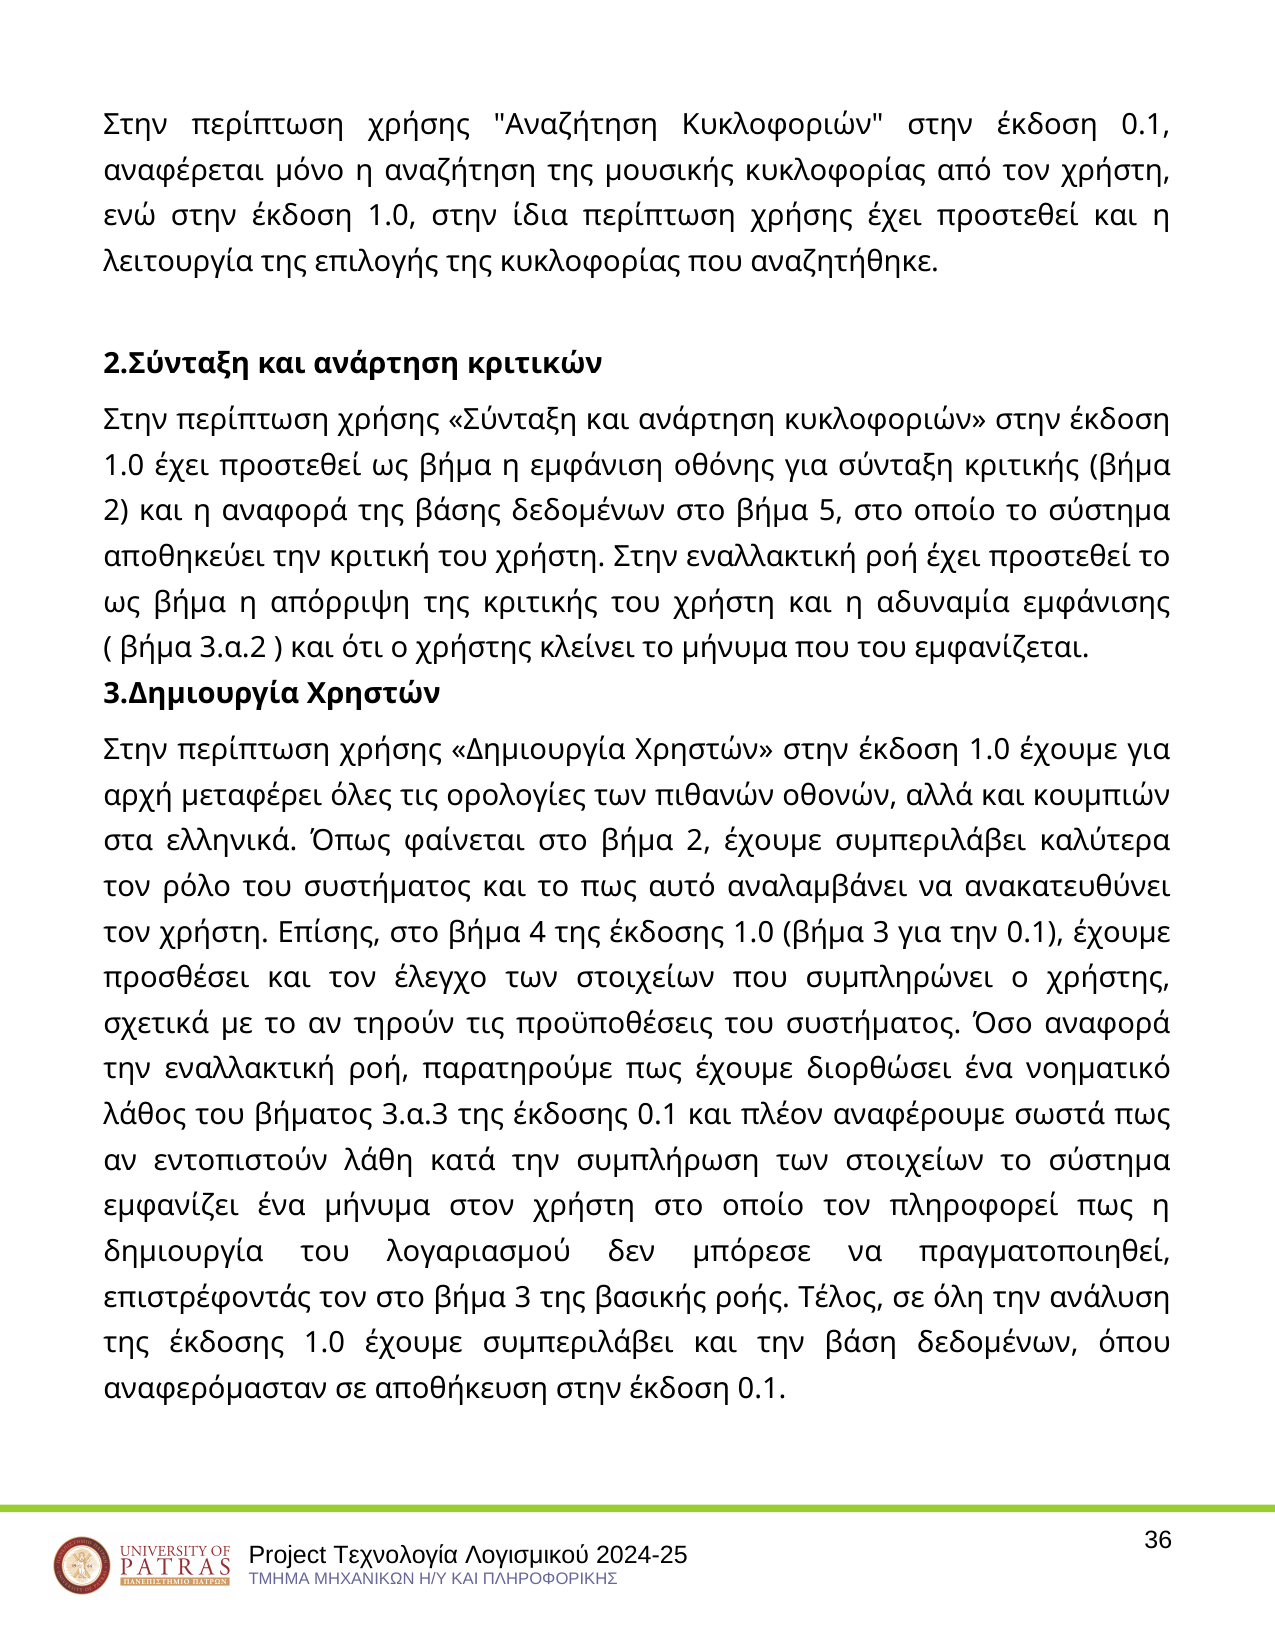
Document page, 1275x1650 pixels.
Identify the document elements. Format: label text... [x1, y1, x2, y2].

text 3.Δημιουργία Χρηστών [103, 672, 1172, 712]
text Στην περίπτωση χρήσης "Αναζήτηση Κυκλοφοριών" στην έκδοση 0.1, αναφέρεται μόνο η αναζήτηση της μουσικής κυκλοφορίας από τον χρήστη, ενώ στην έκδοση 1.0, στην ίδια περίπτωση χρήσης έχει προστεθεί και η λειτουργία της επιλογής της κυκλοφορίας που αναζητήθηκε. [103, 103, 1172, 280]
text Στην περίπτωση χρήσης «Σύνταξη και ανάρτηση κυκλοφοριών» στην έκδοση 1.0 έχει προστεθεί ως βήμα η εμφάνιση οθόνης για σύνταξη κριτικής (βήμα 2) και η αναφορά της βάσης δεδομένων στο βήμα 5, στο οποίο το σύστημα αποθηκεύει την κριτική του χρήστη. Στην εναλλακτική ροή έχει προστεθεί το ως βήμα η απόρριψη της κριτικής του χρήστη και η αδυναμία εμφάνισης ( βήμα 3.α.2 ) και ότι ο χρήστης κλείνει το μήνυμα που του εμφανίζεται. [103, 398, 1172, 666]
text 2.Σύνταξη και ανάρτηση κριτικών [103, 342, 1172, 382]
text Στην περίπτωση χρήσης «Δημιουργία Χρηστών» στην έκδοση 1.0 έχουμε για αρχή μεταφέρει όλες τις ορολογίες των πιθανών οθονών, αλλά και κουμπιών στα ελληνικά. Όπως φαίνεται στο βήμα 2, έχουμε συμπεριλάβει καλύτερα τον ρόλο του συστήματος και το πως αυτό αναλαμβάνει να ανακατευθύνει τον χρήστη. Επίσης, στο βήμα 4 της έκδοσης 1.0 (βήμα 3 για την 0.1), έχουμε προσθέσει και τον έλεγχο των στοιχείων που συμπληρώνει ο χρήστης, σχετικά με το αν τηρούν τις προϋποθέσεις του συστήματος. Όσο αναφορά την εναλλακτική ροή, παρατηρούμε πως έχουμε διορθώσει ένα νοηματικό λάθος του βήματος 3.α.3 της έκδοσης 0.1 και πλέον αναφέρουμε σωστά πως αν εντοπιστούν λάθη κατά την συμπλήρωση των στοιχείων το σύστημα εμφανίζει ένα μήνυμα στον χρήστη στο οποίο τον πληροφορεί πως η δημιουργία του λογαριασμού δεν μπόρεσε να πραγματοποιηθεί, επιστρέφοντάς τον στο βήμα 3 της βασικής ροής. Τέλος, σε όλη την ανάλυση της έκδοσης 1.0 έχουμε συμπεριλάβει και την βάση δεδομένων, όπου αναφερόμασταν σε αποθήκευση στην έκδοση 0.1. [103, 728, 1172, 1407]
picture [48, 1532, 235, 1600]
